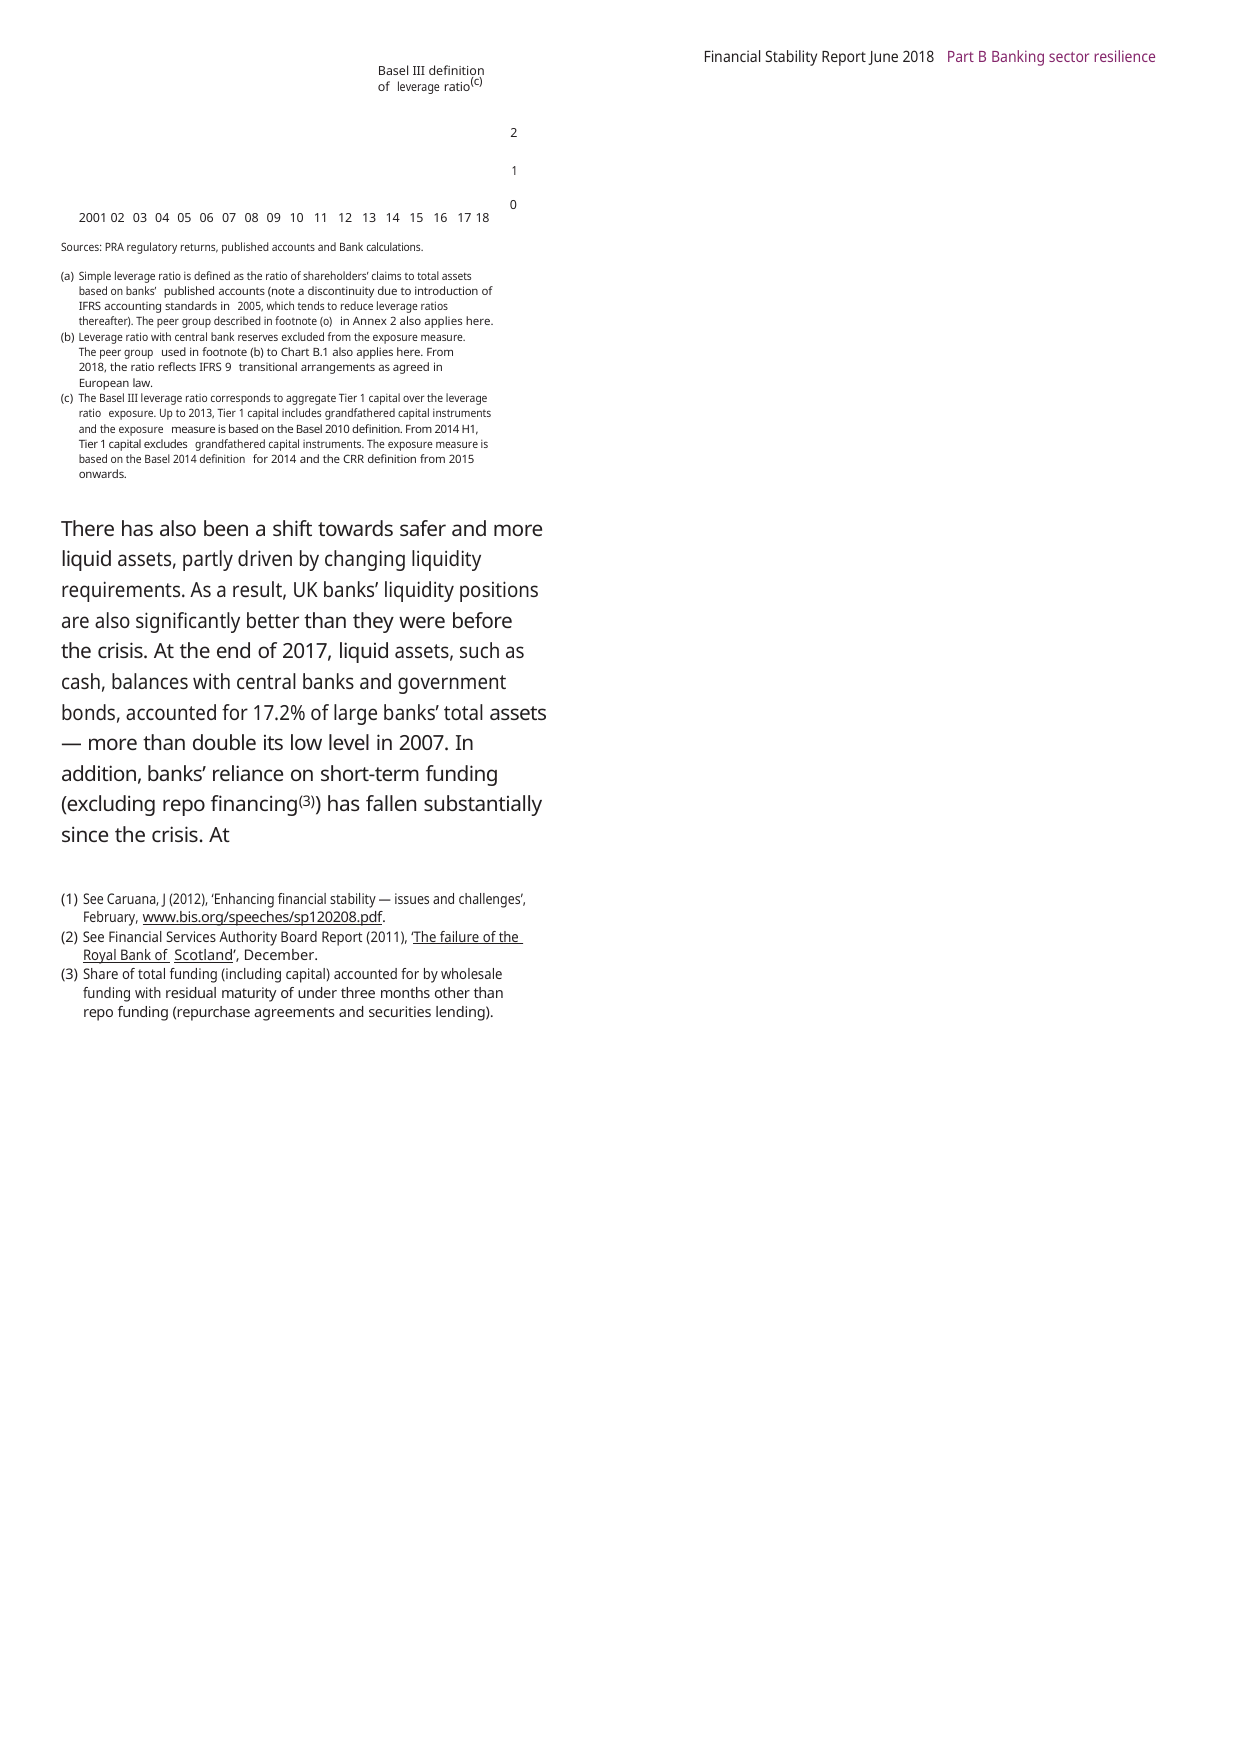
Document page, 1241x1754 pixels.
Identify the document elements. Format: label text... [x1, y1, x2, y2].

list Share of total funding (including capital) accounted for by wholesale funding with residual maturity of under three months other than repo funding (repurchase agreements and securities lending). [61, 965, 522, 1022]
text 1 [511, 162, 602, 179]
text 2001 02 03 04 05 06 07 08 09 10 11 12 13 14 15 16 17 18 [78, 212, 602, 225]
text 2 [510, 124, 602, 141]
text Basel III definition of leverage ratio(c) 3 [378, 64, 485, 104]
list Simple leverage ratio is defined as the ratio of shareholders’ claims to total assets based on banks’ published accounts (note a discontinuity due to introduction of IFRS accounting standards in 2005, which tends to reduce leverage ratios thereafter). The peer group described in footnote (o) in Annex 2 also applies here. [61, 268, 500, 329]
list The Basel III leverage ratio corresponds to aggregate Tier 1 capital over the leverage ratio exposure. Up to 2013, Tier 1 capital includes grandfathered capital instruments and the exposure measure is based on the Basel 2010 definition. From 2014 H1, Tier 1 capital excludes grandfathered capital instruments. The exposure measure is based on the Basel 2014 definition for 2014 and the CRR definition from 2015 onwards. [61, 390, 494, 482]
list See Caruana, J (2012), ‘Enhancing financial stability — issues and challenges’, February, www.bis.org/speeches/sp120208.pdf. [61, 889, 549, 927]
list Leverage ratio with central bank reserves excluded from the exposure measure. The peer group used in footnote (b) to Chart B.1 also applies here. From 2018, the ratio reflects IFRS 9 transitional arrangements as agreed in European law. [61, 329, 485, 390]
text There has also been a shift towards safer and more liquid assets, partly driven by changing liquidity requirements. As a result, UK banks’ liquidity positions are also significantly better than they were before the crisis. At the end of 2017, liquid assets, such as cash, balances with central banks and government bonds, accounted for 17.2% of large banks’ total assets — more than double its low level in 2007. In addition, banks’ reliance on short-term funding (excluding repo financing(3)) has fallen substantially since the crisis. At [61, 514, 548, 849]
text Sources: PRA regulatory returns, published accounts and Bank calculations. [61, 239, 602, 254]
list See Financial Services Authority Board Report (2011), ‘The failure of the Royal Bank of Scotland’, December. [61, 927, 547, 965]
